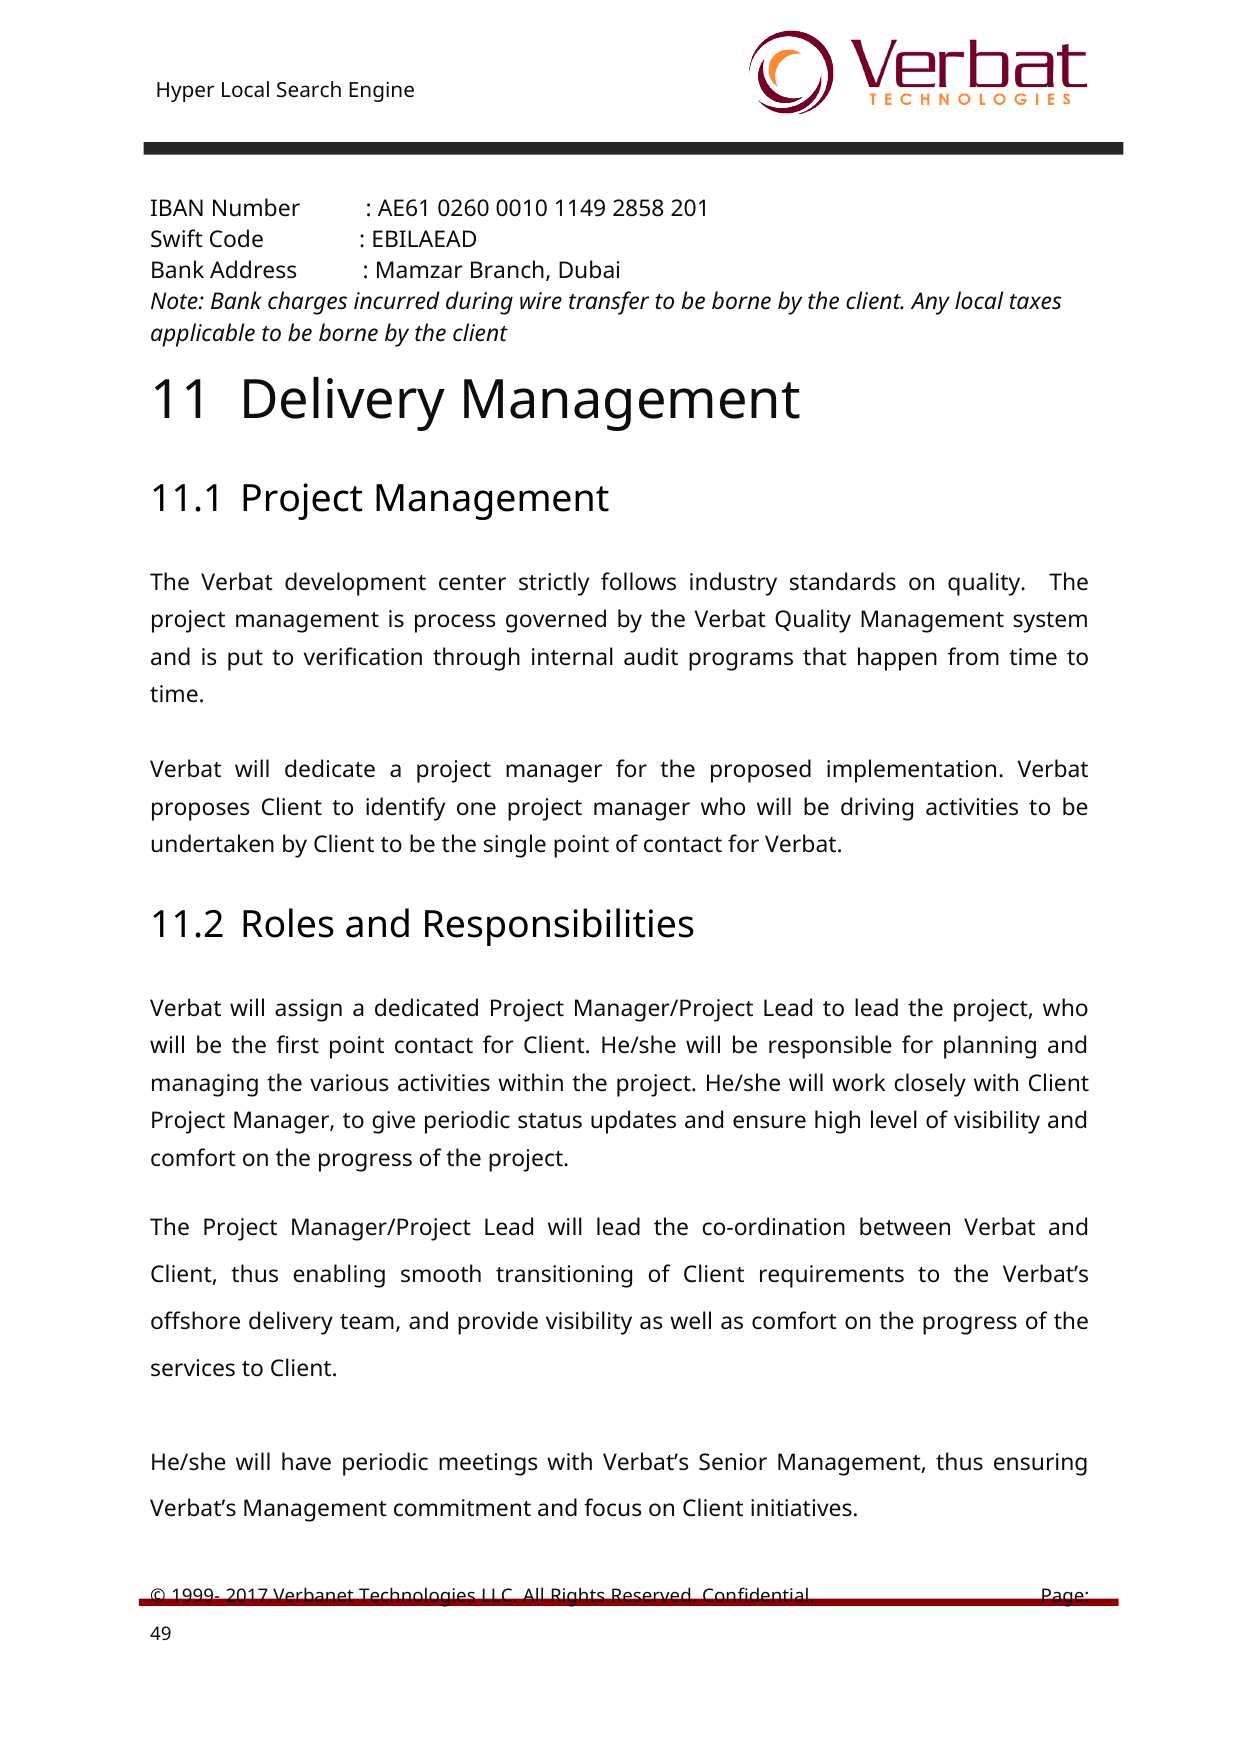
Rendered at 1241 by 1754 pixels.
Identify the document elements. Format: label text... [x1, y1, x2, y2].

text The Verbat development center strictly follows industry standards on quality. The project management is process governed by the Verbat Quality Management system and is put to verification through internal audit programs that happen from time to time. [150, 560, 1090, 710]
subtitle Project Management [150, 472, 1090, 523]
text Verbat will assign a dedicated Project Manager/Project Lead to lead the project, who will be the first point contact for Client. He/she will be responsible for planning and managing the various activities within the project. He/she will work closely with Client Project Manager, to give periodic status updates and ensure high level of visibility and comfort on the progress of the project. [150, 986, 1090, 1174]
subtitle Roles and Responsibilities [150, 898, 1090, 949]
text Note: Bank charges incurred during wire transfer to be borne by the client. Any local taxes applicable to be borne by the client [150, 285, 1090, 348]
subtitle Delivery Management [150, 360, 1090, 434]
picture [745, 26, 1089, 114]
text Swift Code : EBILAEAD [150, 223, 1090, 254]
text He/she will have periodic meetings with Verbat’s Senior Management, thus ensuring Verbat’s Management commitment and focus on Client initiatives. [150, 1446, 1090, 1524]
text IBAN Number : AE61 0260 0010 1149 2858 201 [150, 192, 1090, 223]
text The Project Manager/Project Lead will lead the co-ordination between Verbat and Client, thus enabling smooth transitioning of Client requirements to the Verbat’s offshore delivery team, and provide visibility as well as comfort on the progress of the services to Client. [150, 1211, 1090, 1383]
text Verbat will dedicate a project manager for the proposed implementation. Verbat proposes Client to identify one project manager who will be driving activities to be undertaken by Client to be the single point of contact for Verbat. [150, 748, 1090, 860]
text Bank Address : Mamzar Branch, Dubai [150, 254, 1090, 285]
